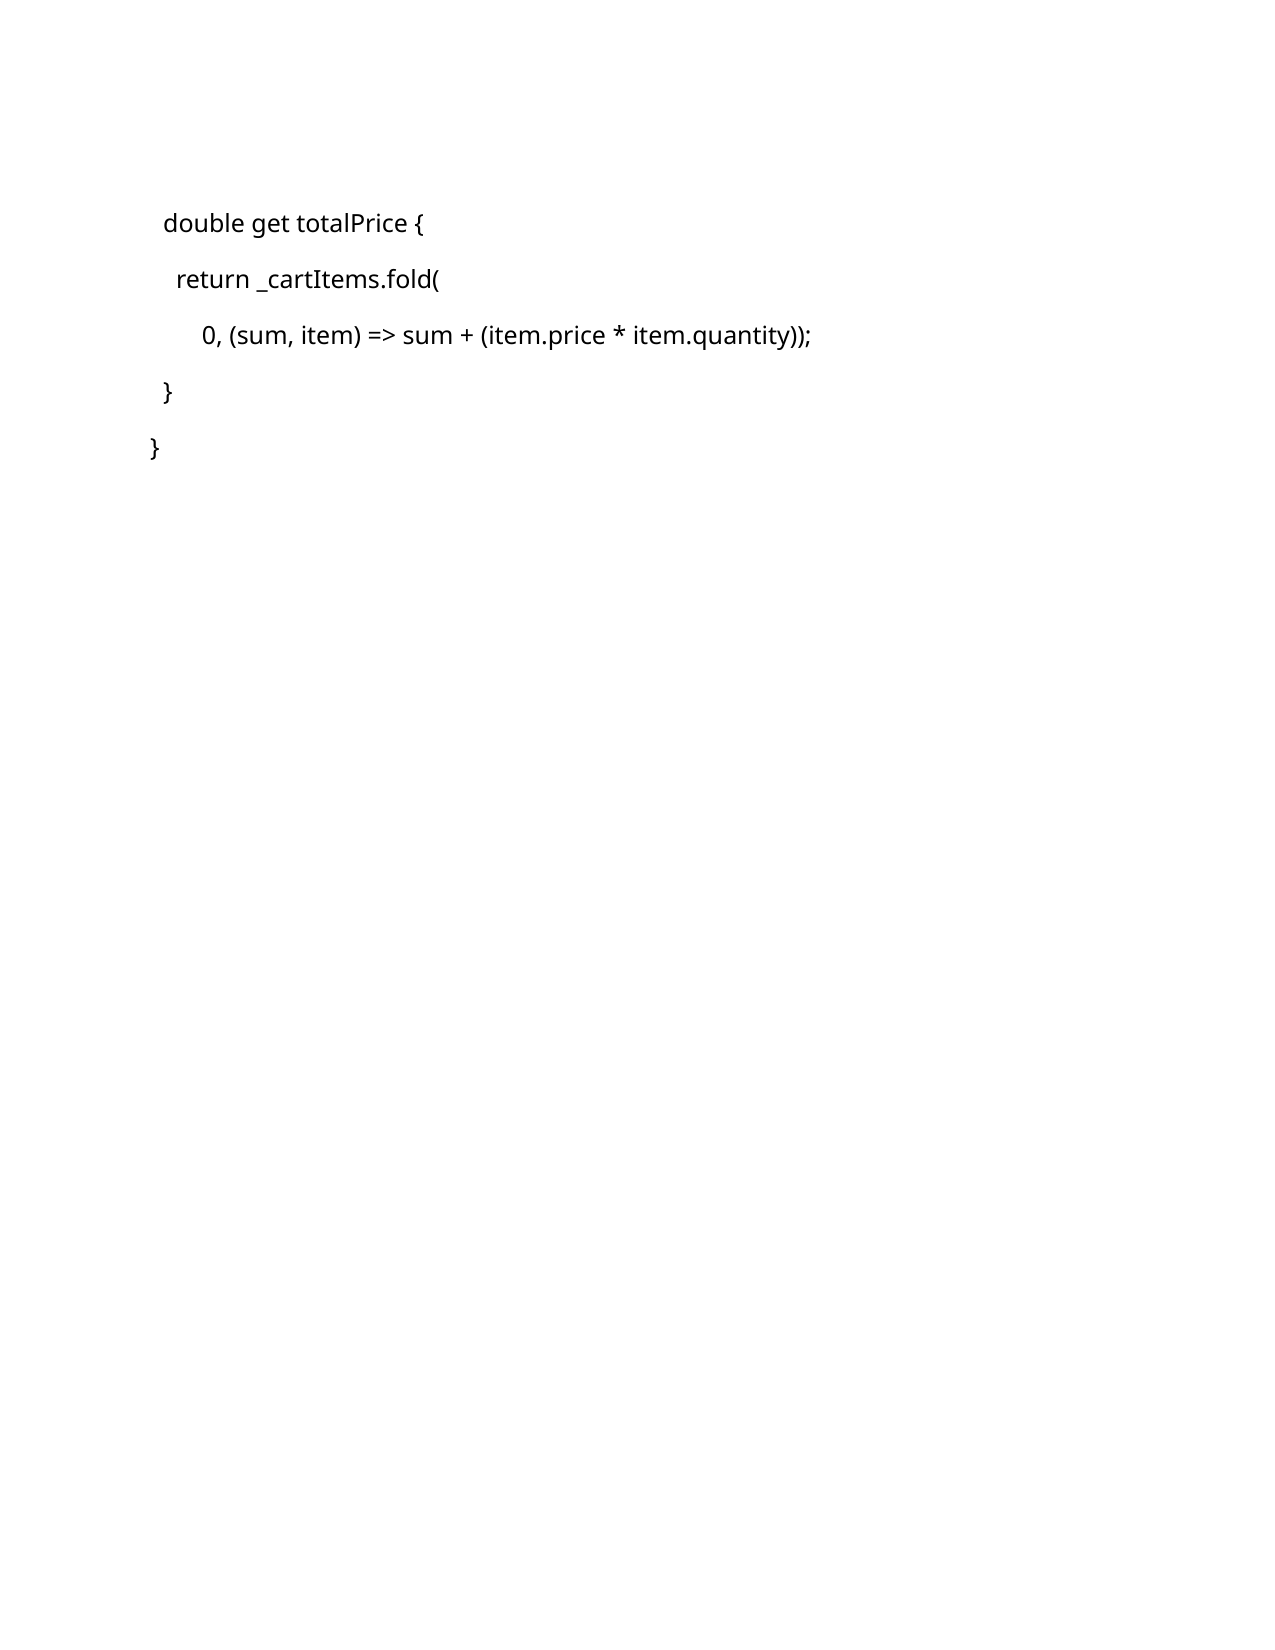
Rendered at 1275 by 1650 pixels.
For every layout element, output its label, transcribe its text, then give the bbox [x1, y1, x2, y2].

text } [150, 373, 1125, 407]
text return _cartItems.fold( [150, 262, 1125, 296]
text 0, (sum, item) => sum + (item.price * item.quantity)); [150, 317, 1125, 352]
text } [150, 429, 1125, 463]
text double get totalPrice { [150, 206, 1125, 240]
